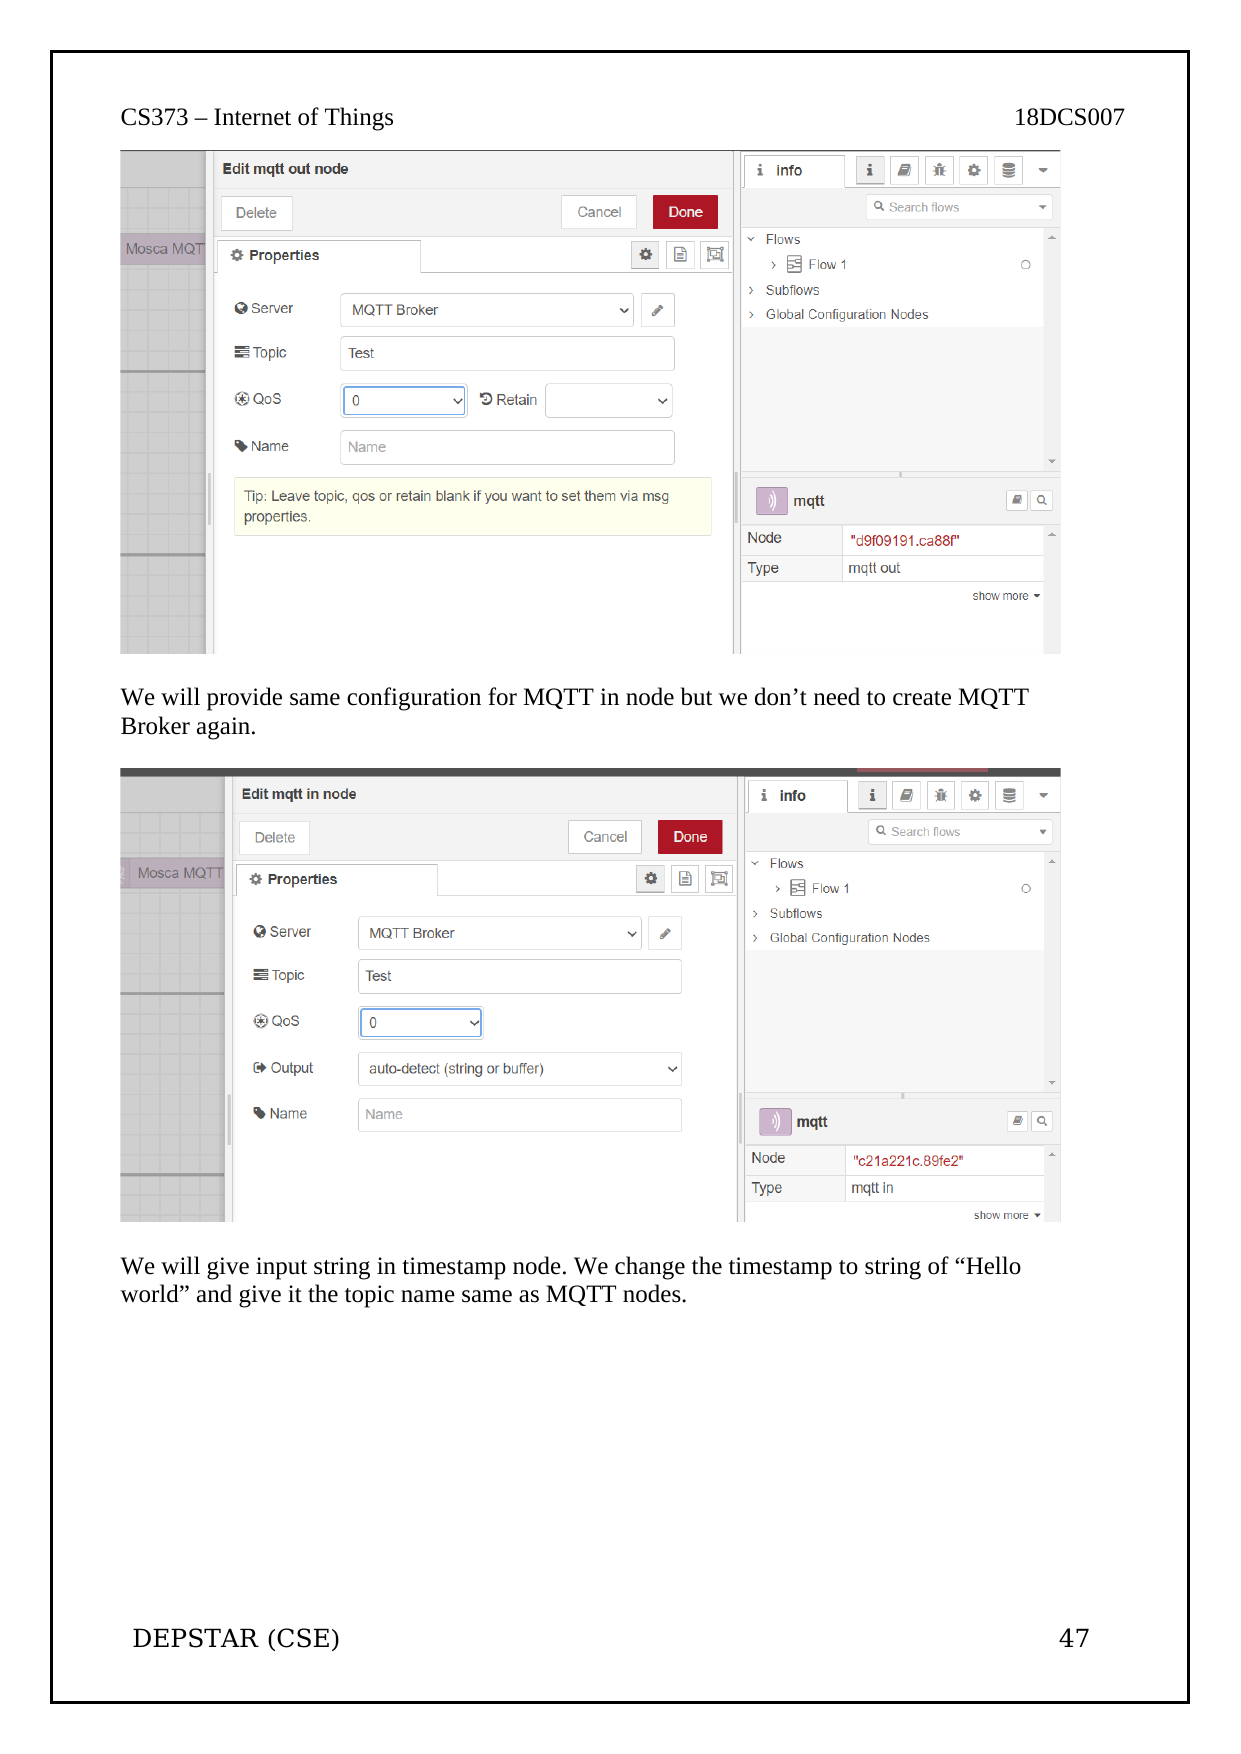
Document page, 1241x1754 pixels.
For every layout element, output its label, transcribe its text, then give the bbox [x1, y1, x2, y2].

text We will give input string in timestamp node. We change the timestamp to string of “Hello world” and give it the topic name same as MQTT nodes. [120, 1251, 1090, 1308]
text We will provide same configuration for MQTT in node but we don’t need to create MQTT Broker again. [120, 682, 1090, 740]
picture [120, 150, 1061, 654]
picture [120, 768, 1061, 1222]
